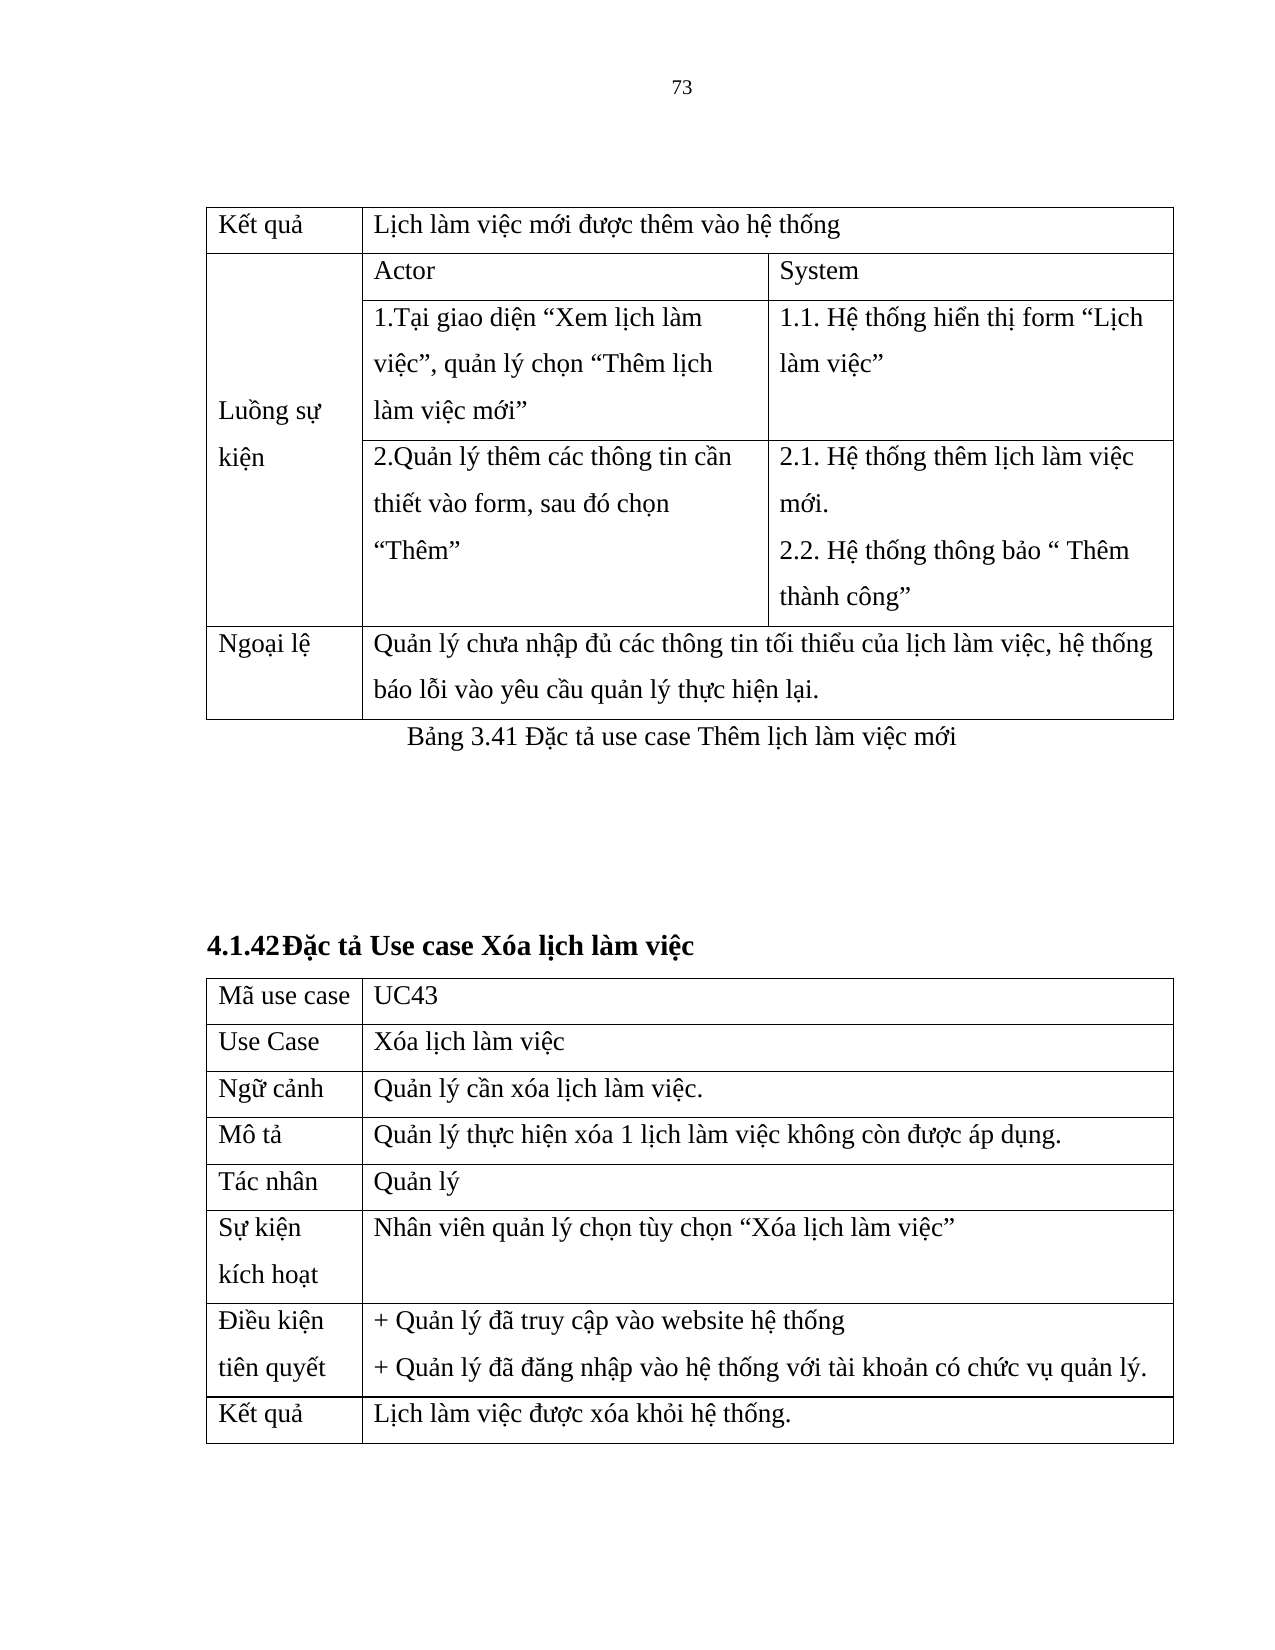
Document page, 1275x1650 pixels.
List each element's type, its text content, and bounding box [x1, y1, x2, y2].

table_cell Kết quả [207, 1398, 362, 1443]
table_cell Actor [363, 254, 768, 300]
table_cell Xóa lịch làm việc [363, 1025, 1173, 1071]
table_cell Use Case [207, 1025, 362, 1071]
table_cell 1.1. Hệ thống hiển thị form “Lịch làm việc” [769, 301, 1173, 439]
table_cell Ngữ cảnh [207, 1072, 362, 1117]
table_cell Điều kiện tiên quyết [207, 1304, 362, 1396]
table_cell Sự kiện kích hoạt [207, 1211, 362, 1303]
table_cell Lịch làm việc mới được thêm vào hệ thống [363, 208, 1173, 253]
table_cell Quản lý thực hiện xóa 1 lịch làm việc không còn được áp dụng. [363, 1118, 1173, 1164]
table_cell Quản lý chưa nhập đủ các thông tin tối thiểu của lịch làm việc, hệ thống báo lỗi vào yêu cầu quản lý thực hiện lại. [363, 627, 1173, 719]
table_cell 1.Tại giao diện “Xem lịch làm việc”, quản lý chọn “Thêm lịch làm việc mới” [363, 301, 768, 439]
table_cell System [769, 254, 1173, 300]
table_cell 2.1. Hệ thống thêm lịch làm việc mới. 2.2. Hệ thống thông bảo “ Thêm thành công” [769, 441, 1173, 626]
table_cell Mô tả [207, 1118, 362, 1164]
table_header Mã use case [207, 979, 362, 1024]
table_header UC43 [363, 979, 1173, 1024]
table_cell Lịch làm việc được xóa khỏi hệ thống. [363, 1398, 1173, 1443]
table_cell + Quản lý đã truy cập vào website hệ thống + Quản lý đã đăng nhập vào hệ thống với tài khoản có chức vụ quản lý. [363, 1304, 1173, 1396]
table_cell Quản lý cần xóa lịch làm việc. [363, 1072, 1173, 1117]
table_cell Kết quả [207, 208, 362, 253]
text Bảng . Đặc tả use case Thêm lịch làm việc mới [207, 720, 1157, 751]
table_cell 2.Quản lý thêm các thông tin cần thiết vào form, sau đó chọn “Thêm” [363, 441, 768, 626]
table_cell Nhân viên quản lý chọn tùy chọn “Xóa lịch làm việc” [363, 1211, 1173, 1303]
table_cell Luồng sự kiện [207, 254, 362, 626]
table_cell Ngoại lệ [207, 627, 362, 719]
table_cell Quản lý [363, 1165, 1173, 1210]
table_cell Tác nhân [207, 1165, 362, 1210]
subtitle Đặc tả Use case Xóa lịch làm việc [207, 928, 1157, 961]
